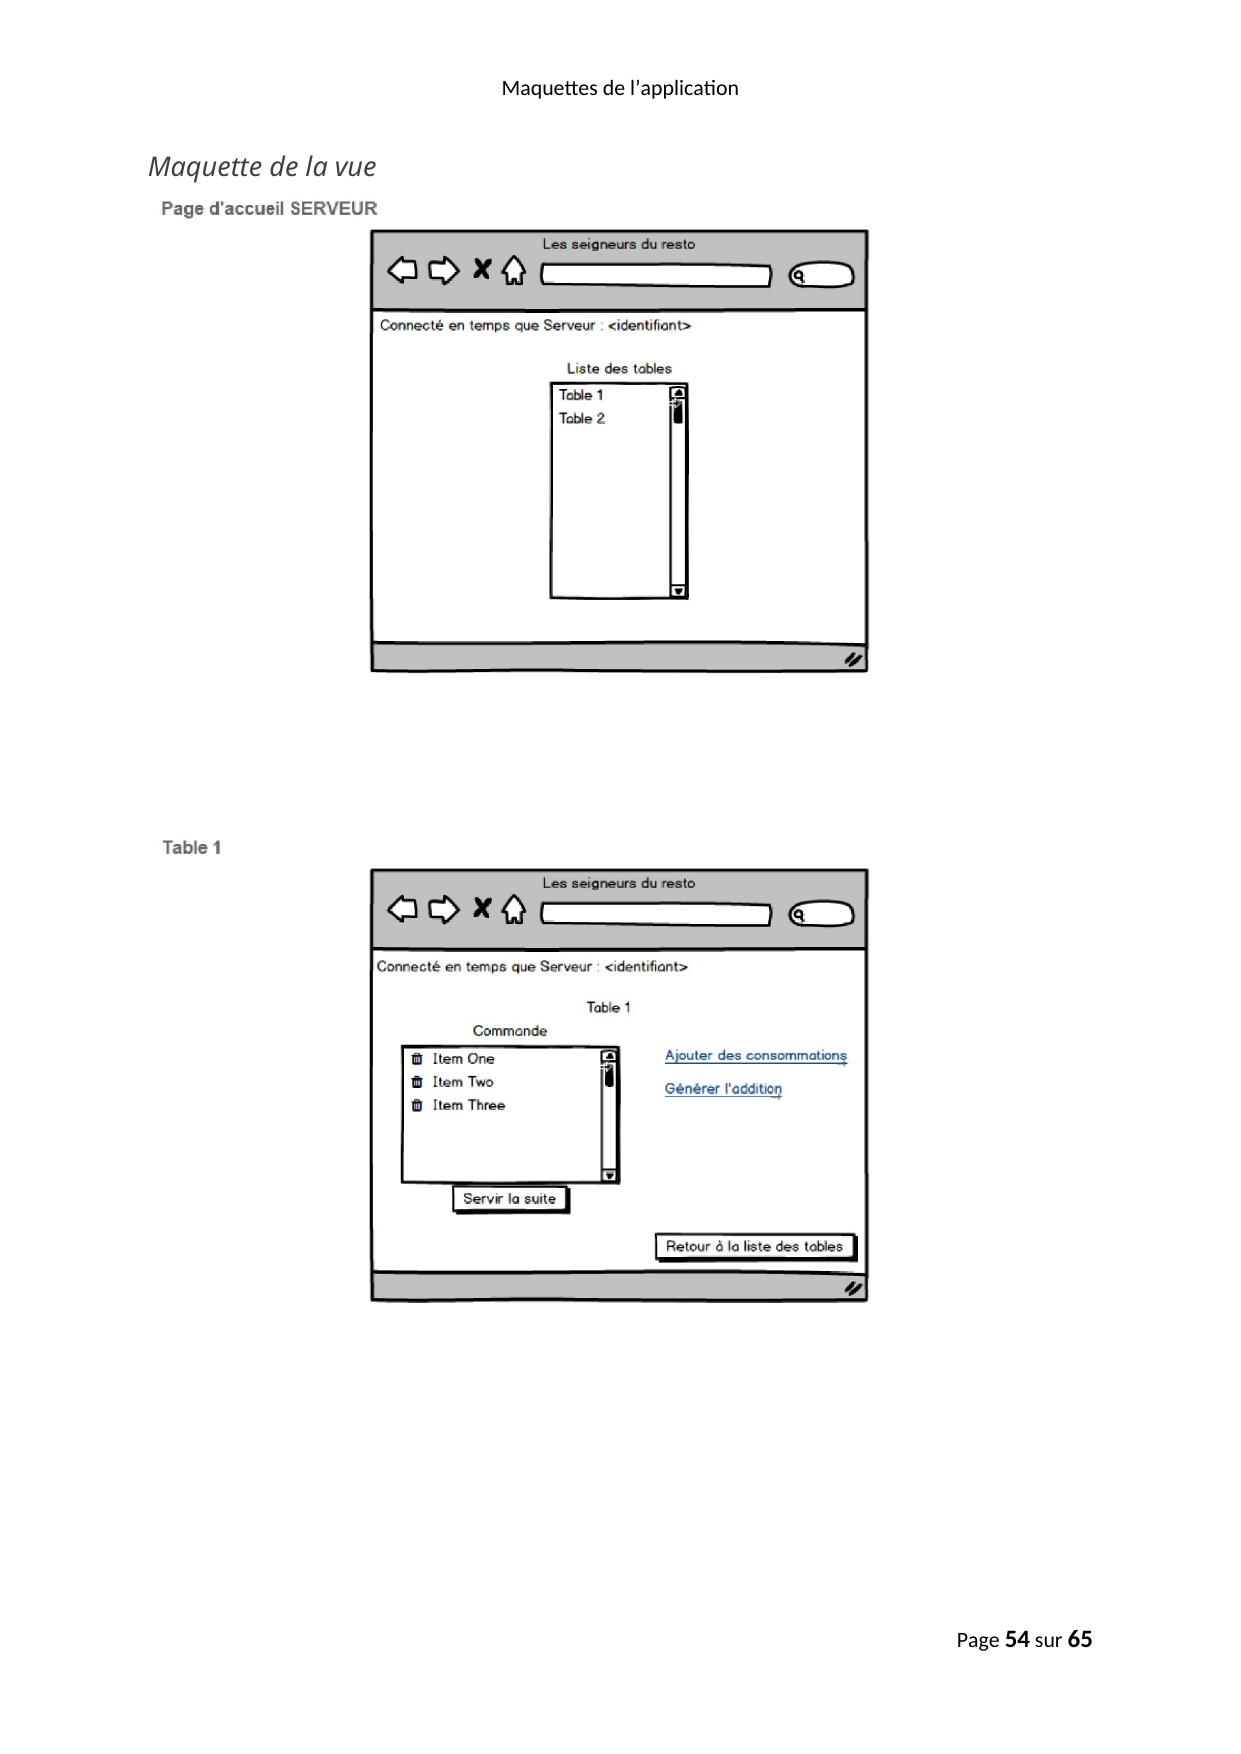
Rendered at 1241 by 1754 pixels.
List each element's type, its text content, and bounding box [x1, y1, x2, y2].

picture [147, 823, 884, 1313]
subtitle Maquette de la vue [148, 148, 1093, 184]
picture [147, 184, 875, 684]
